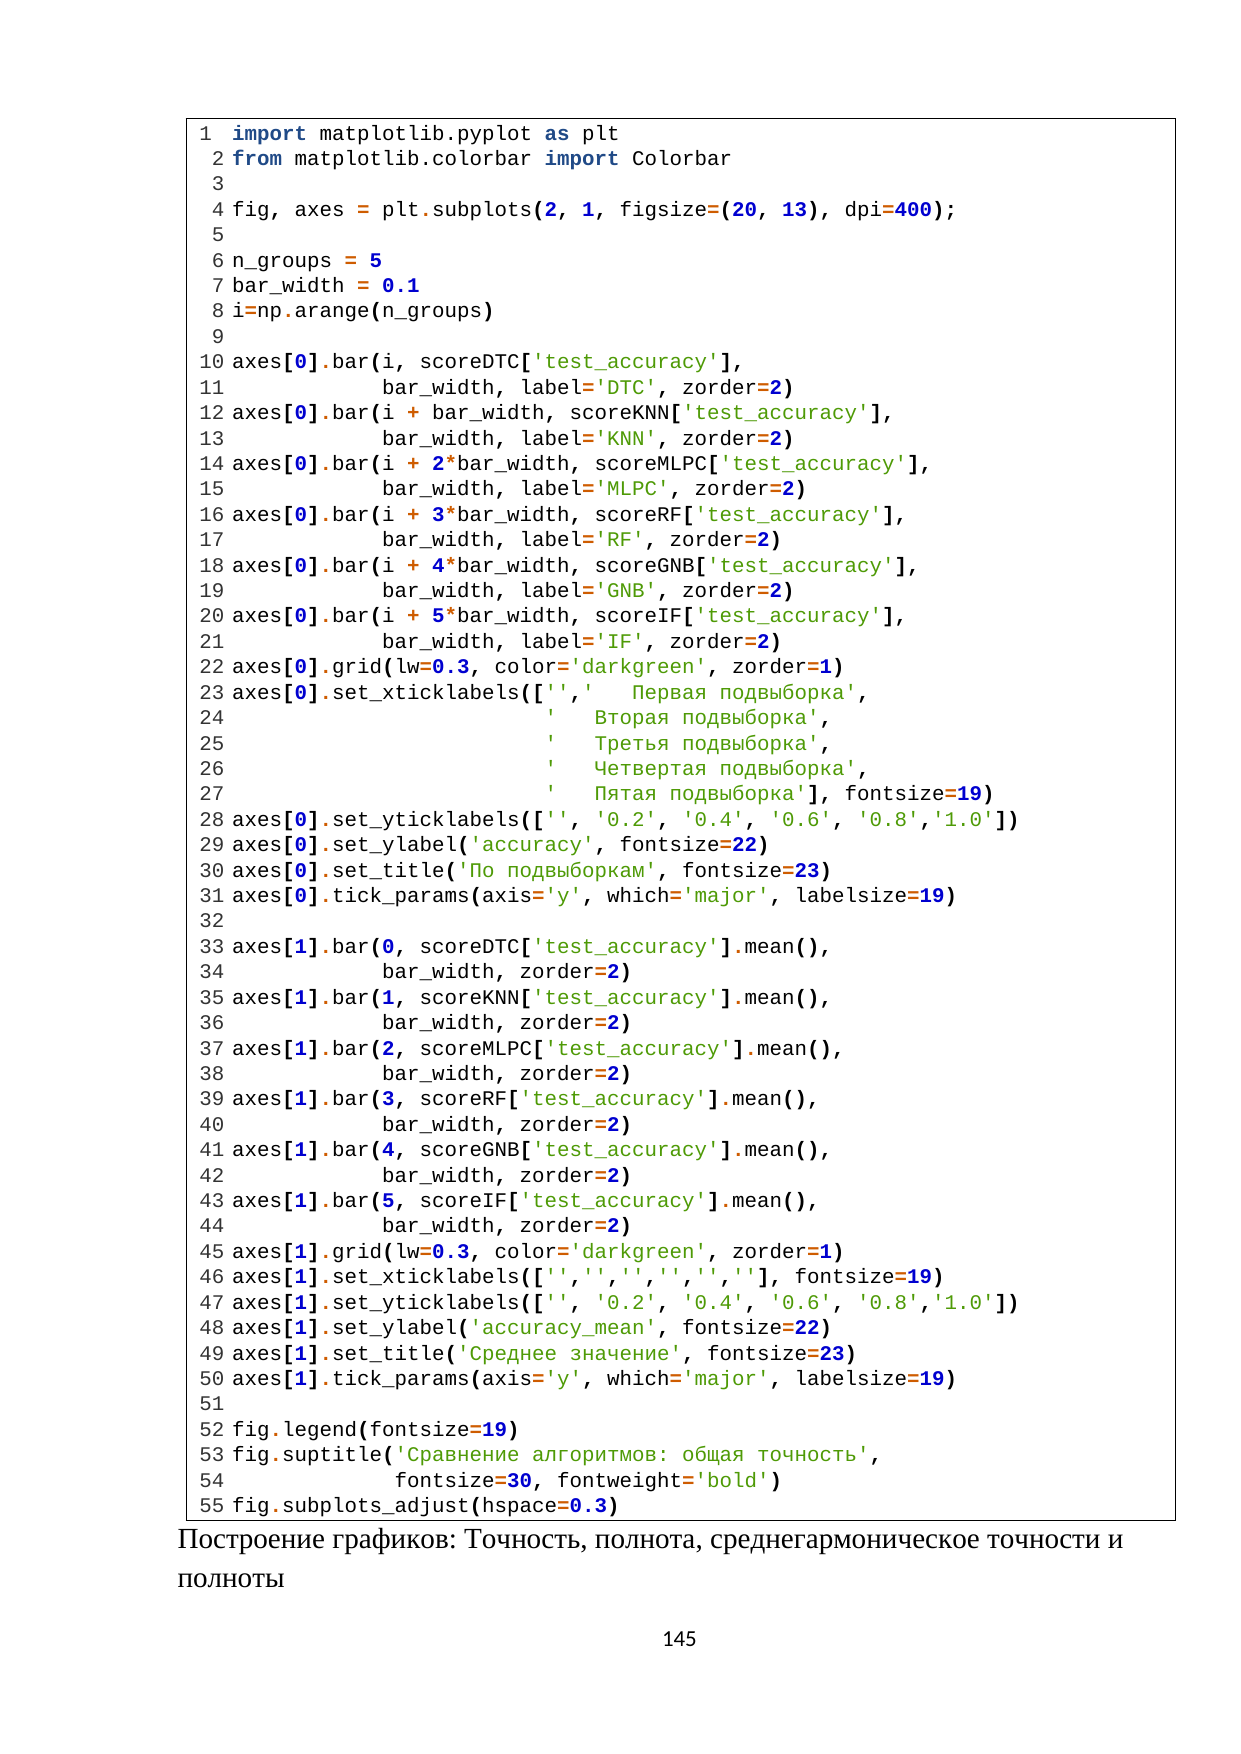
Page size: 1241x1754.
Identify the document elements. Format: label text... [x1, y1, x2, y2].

text Построение графиков: Точность, полнота, среднегармоническое точности и полноты [177, 1521, 1181, 1593]
table_header [187, 119, 1175, 1520]
